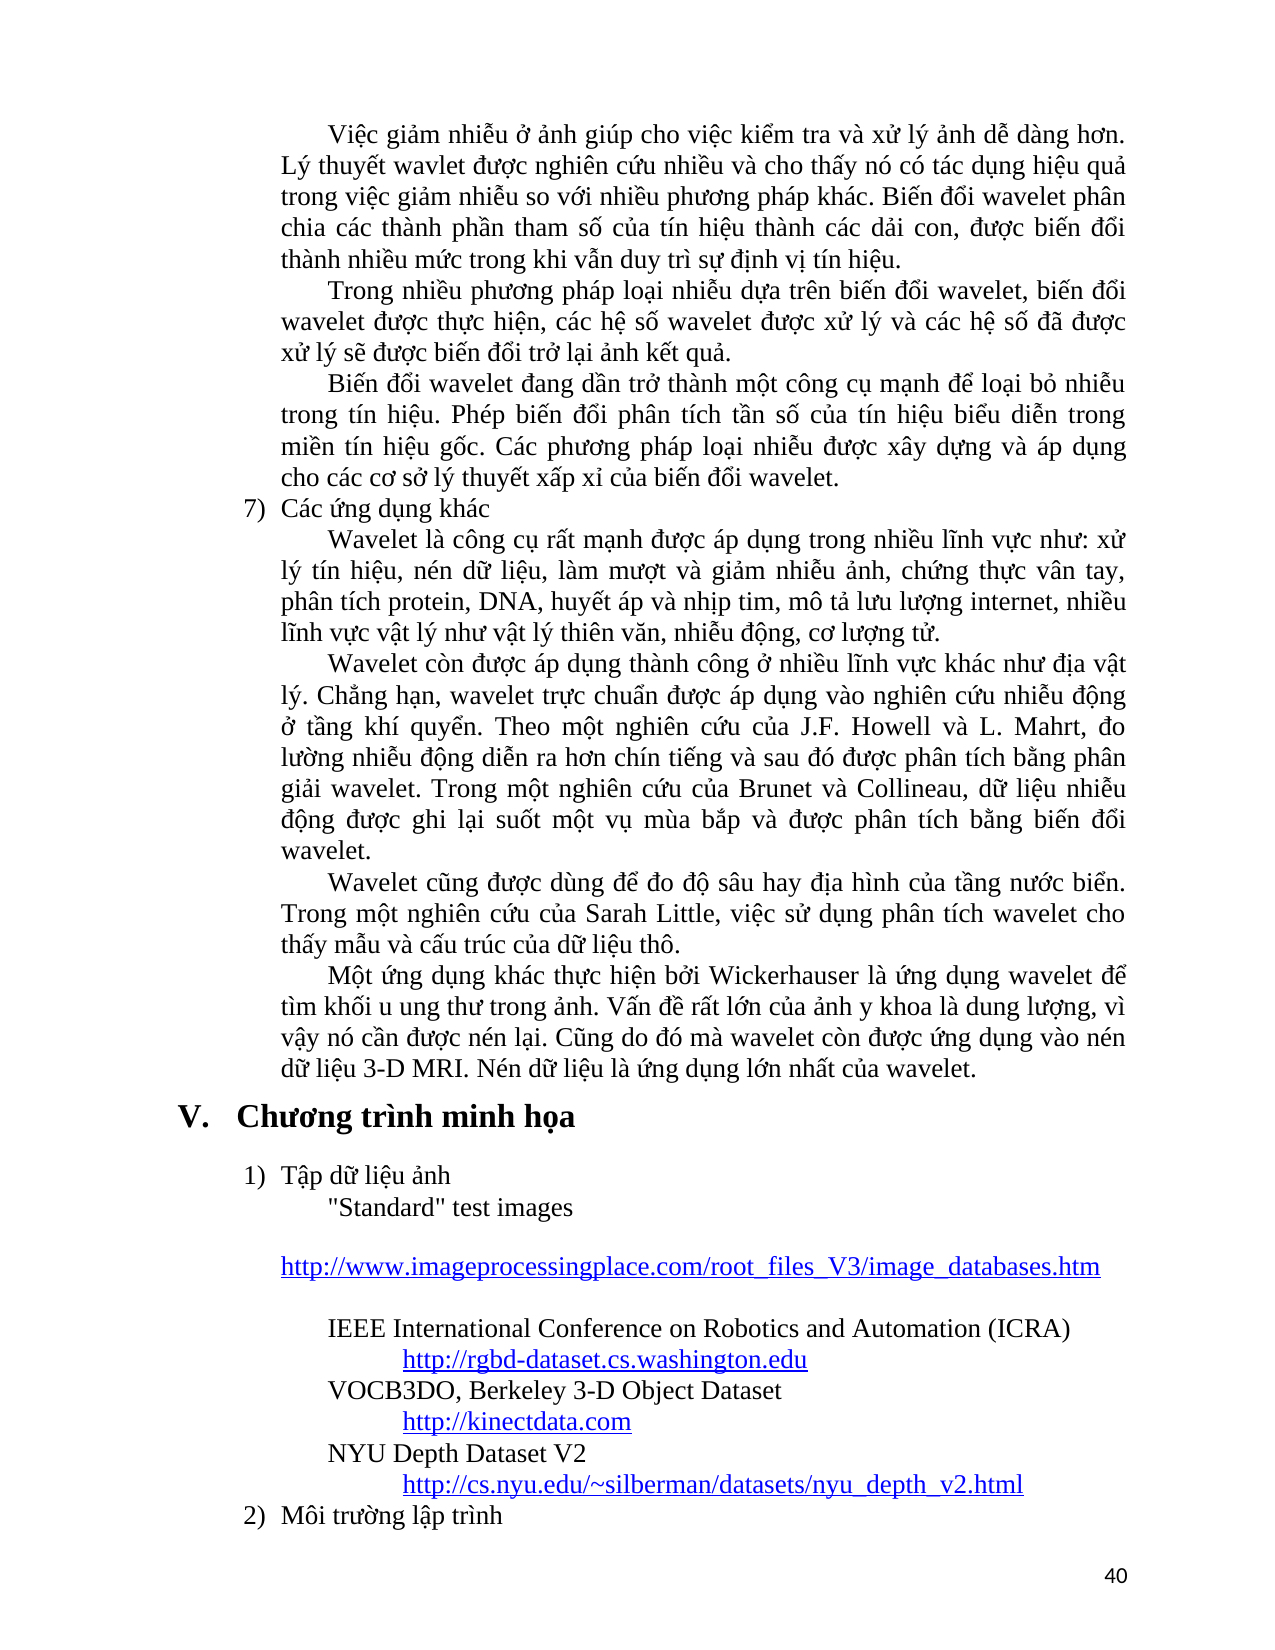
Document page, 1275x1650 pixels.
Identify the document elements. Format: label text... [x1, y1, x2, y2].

list Wavelet cũng được dùng để đo độ sâu hay địa hình của tầng nước biển. Trong một nghiên cứu của Sarah Little, việc sử dụng phân tích wavelet cho thấy mẫu và cấu trúc của dữ liệu thô. [281, 866, 1127, 959]
list Việc giảm nhiễu ở ảnh giúp cho việc kiểm tra và xử lý ảnh dễ dàng hơn. Lý thuyết wavlet được nghiên cứu nhiều và cho thấy nó có tác dụng hiệu quả trong việc giảm nhiễu so với nhiều phương pháp khác. Biến đổi wavelet phân chia các thành phần tham số của tín hiệu thành các dải con, được biến đổi thành nhiều mức trong khi vẫn duy trì sự định vị tín hiệu. [281, 118, 1127, 274]
list http://kinectdata.com [281, 1406, 1127, 1437]
list Trong nhiều phương pháp loại nhiễu dựa trên biến đổi wavelet, biến đổi wavelet được thực hiện, các hệ số wavelet được xử lý và các hệ số đã được xử lý sẽ được biến đổi trở lại ảnh kết quả. [281, 274, 1127, 367]
list Wavelet còn được áp dụng thành công ở nhiều lĩnh vực khác như địa vật lý. Chẳng hạn, wavelet trực chuẩn được áp dụng vào nghiên cứu nhiễu động ở tầng khí quyển. Theo một nghiên cứu của J.F. Howell và L. Mahrt, đo lường nhiễu động diễn ra hơn chín tiếng và sau đó được phân tích bằng phân giải wavelet. Trong một nghiên cứu của Brunet và Collineau, dữ liệu nhiễu động được ghi lại suốt một vụ mùa bắp và được phân tích bằng biến đổi wavelet. [281, 648, 1127, 866]
list http://cs.nyu.edu/~silberman/datasets/nyu_depth_v2.html [281, 1468, 1127, 1499]
list Tập dữ liệu ảnh [243, 1159, 1127, 1191]
list Wavelet là công cụ rất mạnh được áp dụng trong nhiều lĩnh vực như: xử lý tín hiệu, nén dữ liệu, làm mượt và giảm nhiễu ảnh, chứng thực vân tay, phân tích protein, DNA, huyết áp và nhịp tim, mô tả lưu lượng internet, nhiều lĩnh vực vật lý như vật lý thiên văn, nhiễu động, cơ lượng tử. [281, 523, 1127, 648]
list "Standard" test images [281, 1191, 1127, 1222]
subtitle Chương trình minh họa [177, 1096, 1127, 1134]
list NYU Depth Dataset V2 [281, 1437, 1127, 1468]
list Các ứng dụng khác [243, 492, 1127, 523]
list http://rgbd-dataset.cs.washington.edu [281, 1343, 1127, 1374]
list Một ứng dụng khác thực hiện bởi Wickerhauser là ứng dụng wavelet để tìm khối u ung thư trong ảnh. Vấn đề rất lớn của ảnh y khoa là dung lượng, vì vậy nó cần được nén lại. Cũng do đó mà wavelet còn được ứng dụng vào nén dữ liệu 3-D MRI. Nén dữ liệu là ứng dụng lớn nhất của wavelet. [281, 959, 1127, 1084]
list Biến đổi wavelet đang dần trở thành một công cụ mạnh để loại bỏ nhiễu trong tín hiệu. Phép biến đổi phân tích tần số của tín hiệu biểu diễn trong miền tín hiệu gốc. Các phương pháp loại nhiễu được xây dựng và áp dụng cho các cơ sở lý thuyết xấp xỉ của biến đổi wavelet. [281, 367, 1127, 492]
list Môi trường lập trình [243, 1499, 1127, 1530]
list IEEE International Conference on Robotics and Automation (ICRA) [281, 1312, 1127, 1343]
list http://www.imageprocessingplace.com/root_files_V3/image_databases.htm [281, 1222, 1127, 1281]
list VOCB3DO, Berkeley 3-D Object Dataset [281, 1374, 1127, 1406]
